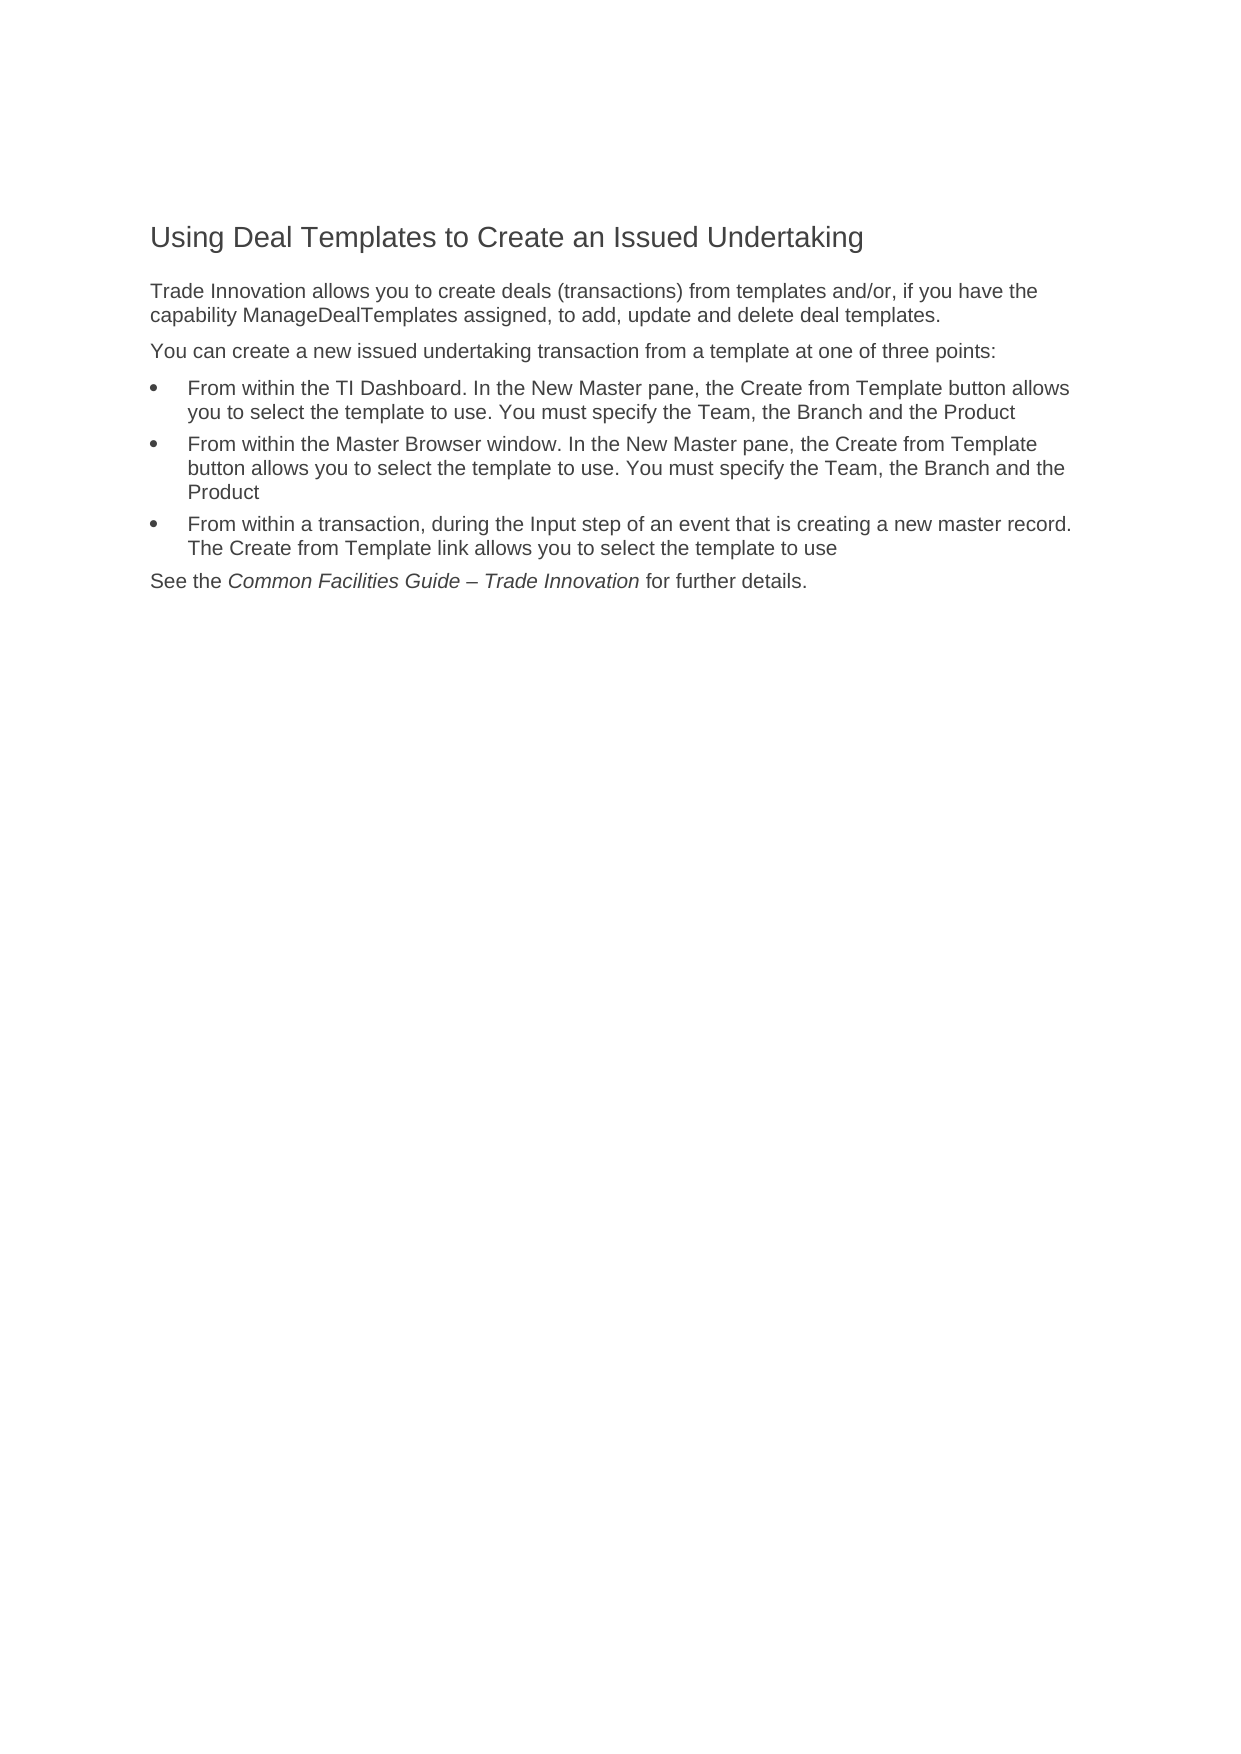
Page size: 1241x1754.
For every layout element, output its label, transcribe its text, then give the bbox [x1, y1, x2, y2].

text From within the Master Browser window. In the New Master pane, the Create from Template button allows you to select the template to use. You must specify the Team, the Branch and the Product [150, 432, 1090, 504]
text From within the TI Dashboard. In the New Master pane, the Create from Template button allows you to select the template to use. You must specify the Team, the Branch and the Product [150, 375, 1090, 423]
text See the Common Facilities Guide – Trade Innovation for further details. [150, 568, 1090, 592]
text From within a transaction, during the Input step of an event that is creating a new master record. The Create from Template link allows you to select the template to use [150, 512, 1090, 560]
subtitle Using Deal Templates to Create an Issued Undertaking [150, 220, 1090, 253]
text You can create a new issued undertaking transaction from a template at one of three points: [150, 339, 1090, 363]
text Trade Innovation allows you to create deals (transactions) from templates and/or, if you have the capability ManageDealTemplates assigned, to add, update and delete deal templates. [150, 278, 1090, 326]
